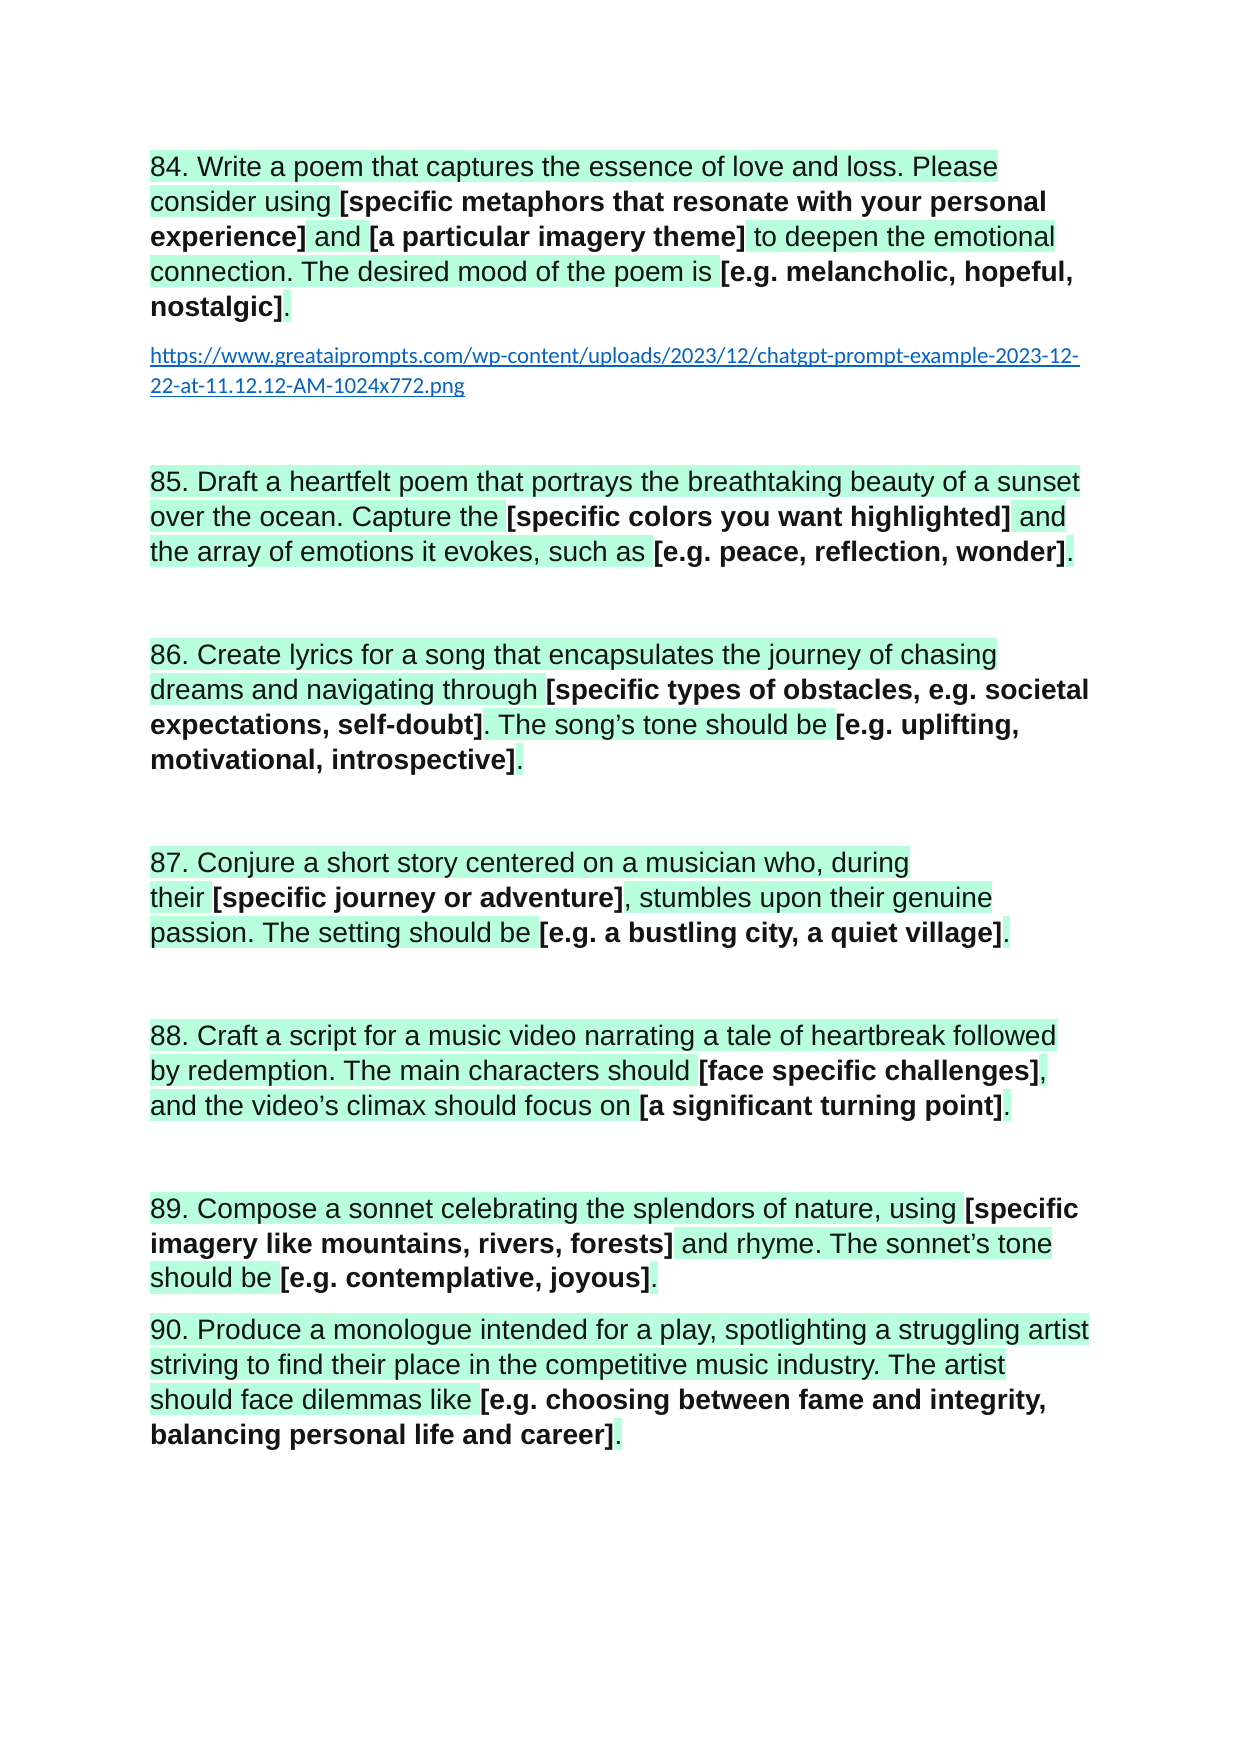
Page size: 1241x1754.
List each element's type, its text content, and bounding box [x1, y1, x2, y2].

text 87. Conjure a short story centered on a musician who, during their [specific journey or adventure], stumbles upon their genuine passion. The setting should be [e.g. a bustling city, a quiet village]. [150, 846, 1090, 948]
text 88. Craft a script for a music video narrating a tale of heartbreak followed by redemption. The main characters should [face specific challenges], and the video’s climax should focus on [a significant turning point]. [150, 1019, 1090, 1121]
text 89. Compose a sonnet celebrating the splendors of nature, using [specific imagery like mountains, rivers, forests] and rhyme. The sonnet’s tone should be [e.g. contemplative, joyous]. [150, 1192, 1090, 1294]
text 84. Write a poem that captures the essence of love and loss. Please consider using [specific metaphors that resonate with your personal experience] and [a particular imagery theme] to deepen the emotional connection. The desired mood of the poem is [e.g. melancholic, hopeful, nostalgic]. [150, 150, 1090, 322]
text https://www.greataiprompts.com/wp-content/uploads/2023/12/chatgpt-prompt-example-2023-12-22-at-11.12.12-AM-1024x772.png [150, 341, 1090, 399]
text 90. Produce a monologue intended for a play, spotlighting a struggling artist striving to find their place in the competitive music industry. The artist should face dilemmas like [e.g. choosing between fame and integrity, balancing personal life and career]. [150, 1313, 1090, 1450]
text 86. Create lyrics for a song that encapsulates the journey of chasing dreams and navigating through [specific types of obstacles, e.g. societal expectations, self-doubt]. The song’s tone should be [e.g. uplifting, motivational, introspective]. [150, 638, 1090, 775]
text 85. Draft a heartfelt poem that portrays the breathtaking beauty of a sunset over the ocean. Capture the [specific colors you want highlighted] and the array of emotions it evokes, such as [e.g. peace, reflection, wonder]. [150, 465, 1090, 567]
